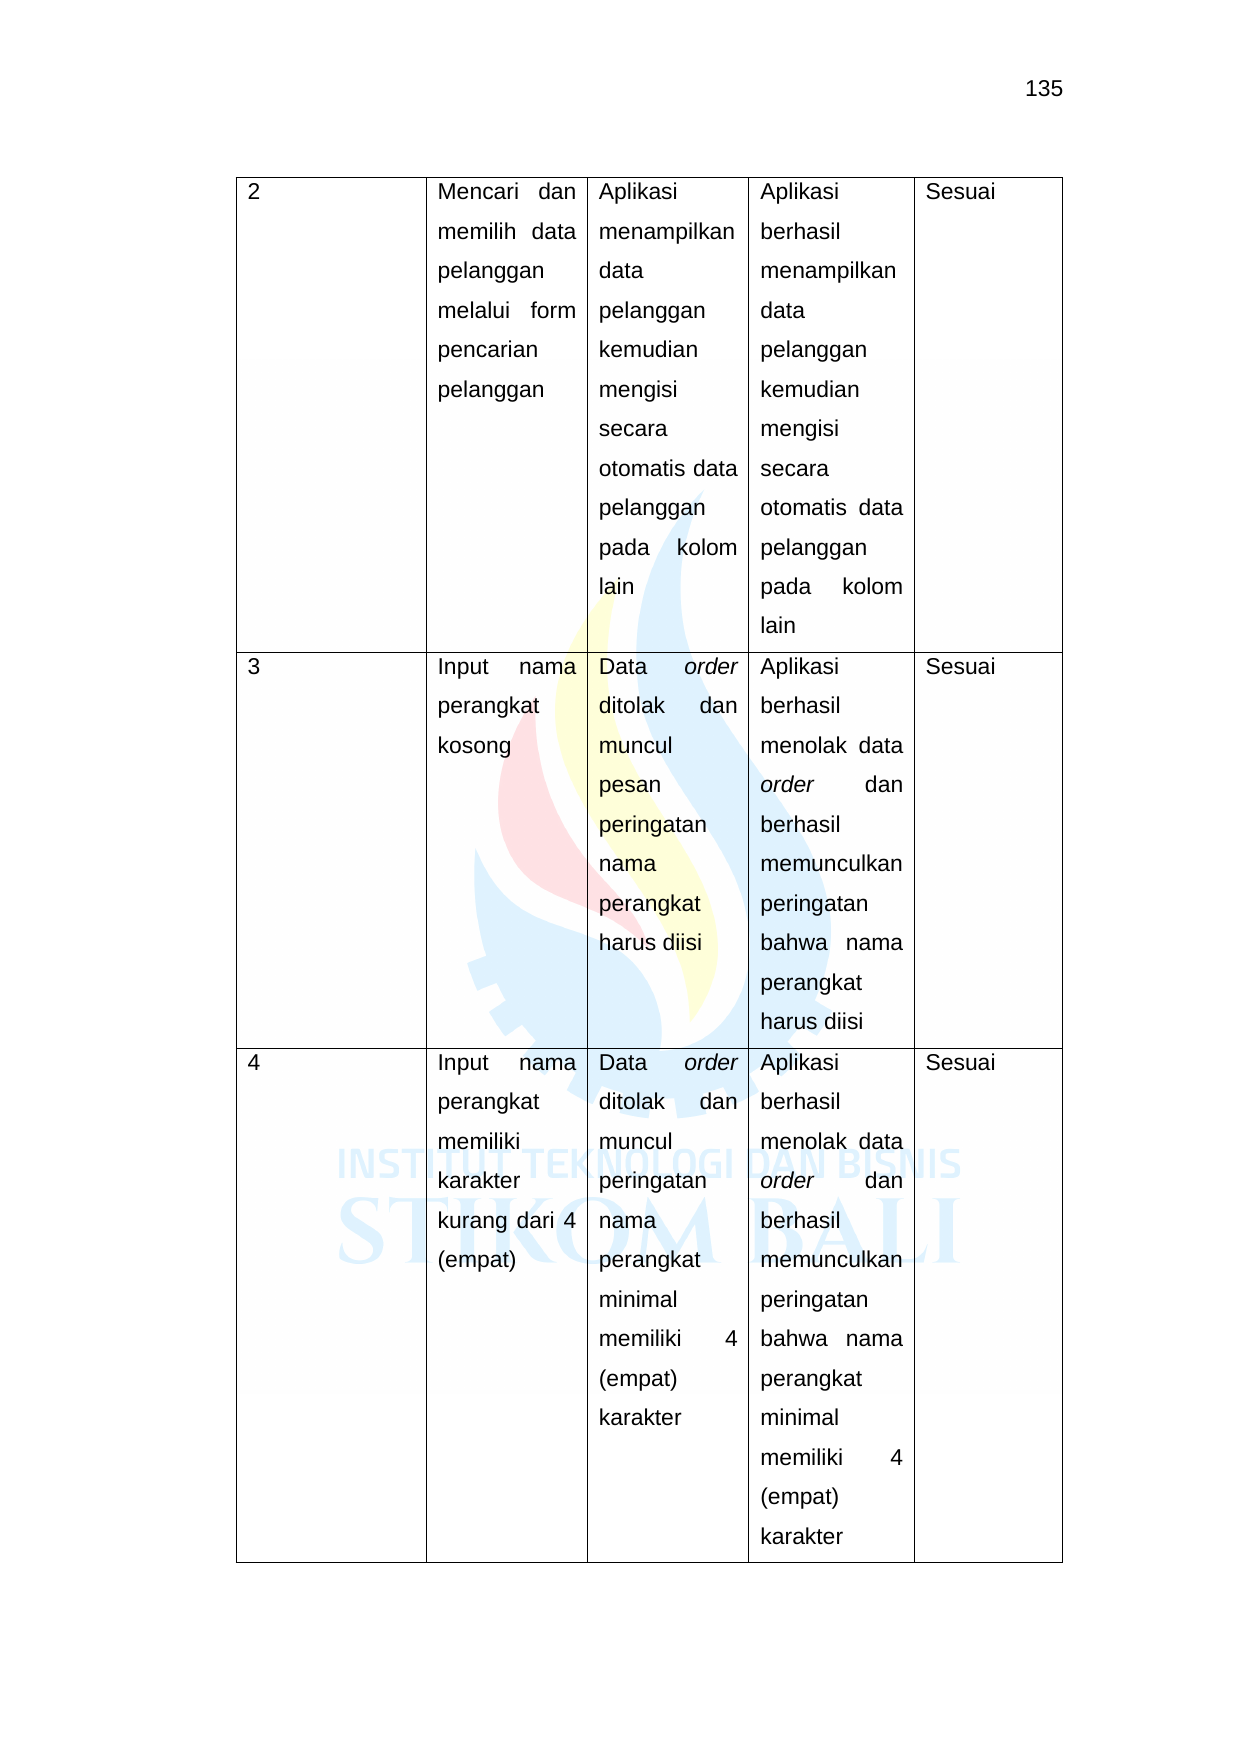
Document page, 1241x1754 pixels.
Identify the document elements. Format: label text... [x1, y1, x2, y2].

table_cell Sesuai [915, 1049, 1062, 1562]
table_cell 2 [237, 178, 426, 652]
table_cell Data order ditolak dan muncul pesan peringatan nama perangkat harus diisi [588, 653, 748, 1048]
table_cell 3 [237, 653, 426, 1048]
table_cell Aplikasi menampilkan data pelanggan kemudian mengisi secara otomatis data pelanggan pada kolom lain [588, 178, 748, 652]
table_cell 4 [237, 1049, 426, 1562]
table_cell Aplikasi berhasil menampilkan data pelanggan kemudian mengisi secara otomatis data pelanggan pada kolom lain [749, 178, 914, 652]
table_cell Sesuai [915, 653, 1062, 1048]
table_cell Aplikasi berhasil menolak data order dan berhasil memunculkan peringatan bahwa nama perangkat harus diisi [749, 653, 914, 1048]
table_cell Aplikasi berhasil menolak data order dan berhasil memunculkan peringatan bahwa nama perangkat minimal memiliki 4 (empat) karakter [749, 1049, 914, 1562]
table_cell Data order ditolak dan muncul peringatan nama perangkat minimal memiliki 4 (empat) karakter [588, 1049, 748, 1562]
table_cell Input nama perangkat memiliki karakter kurang dari 4 (empat) [427, 1049, 587, 1562]
table_cell Input nama perangkat kosong [427, 653, 587, 1048]
table_cell Mencari dan memilih data pelanggan melalui form pencarian pelanggan [427, 178, 587, 652]
table_cell Sesuai [915, 178, 1062, 652]
